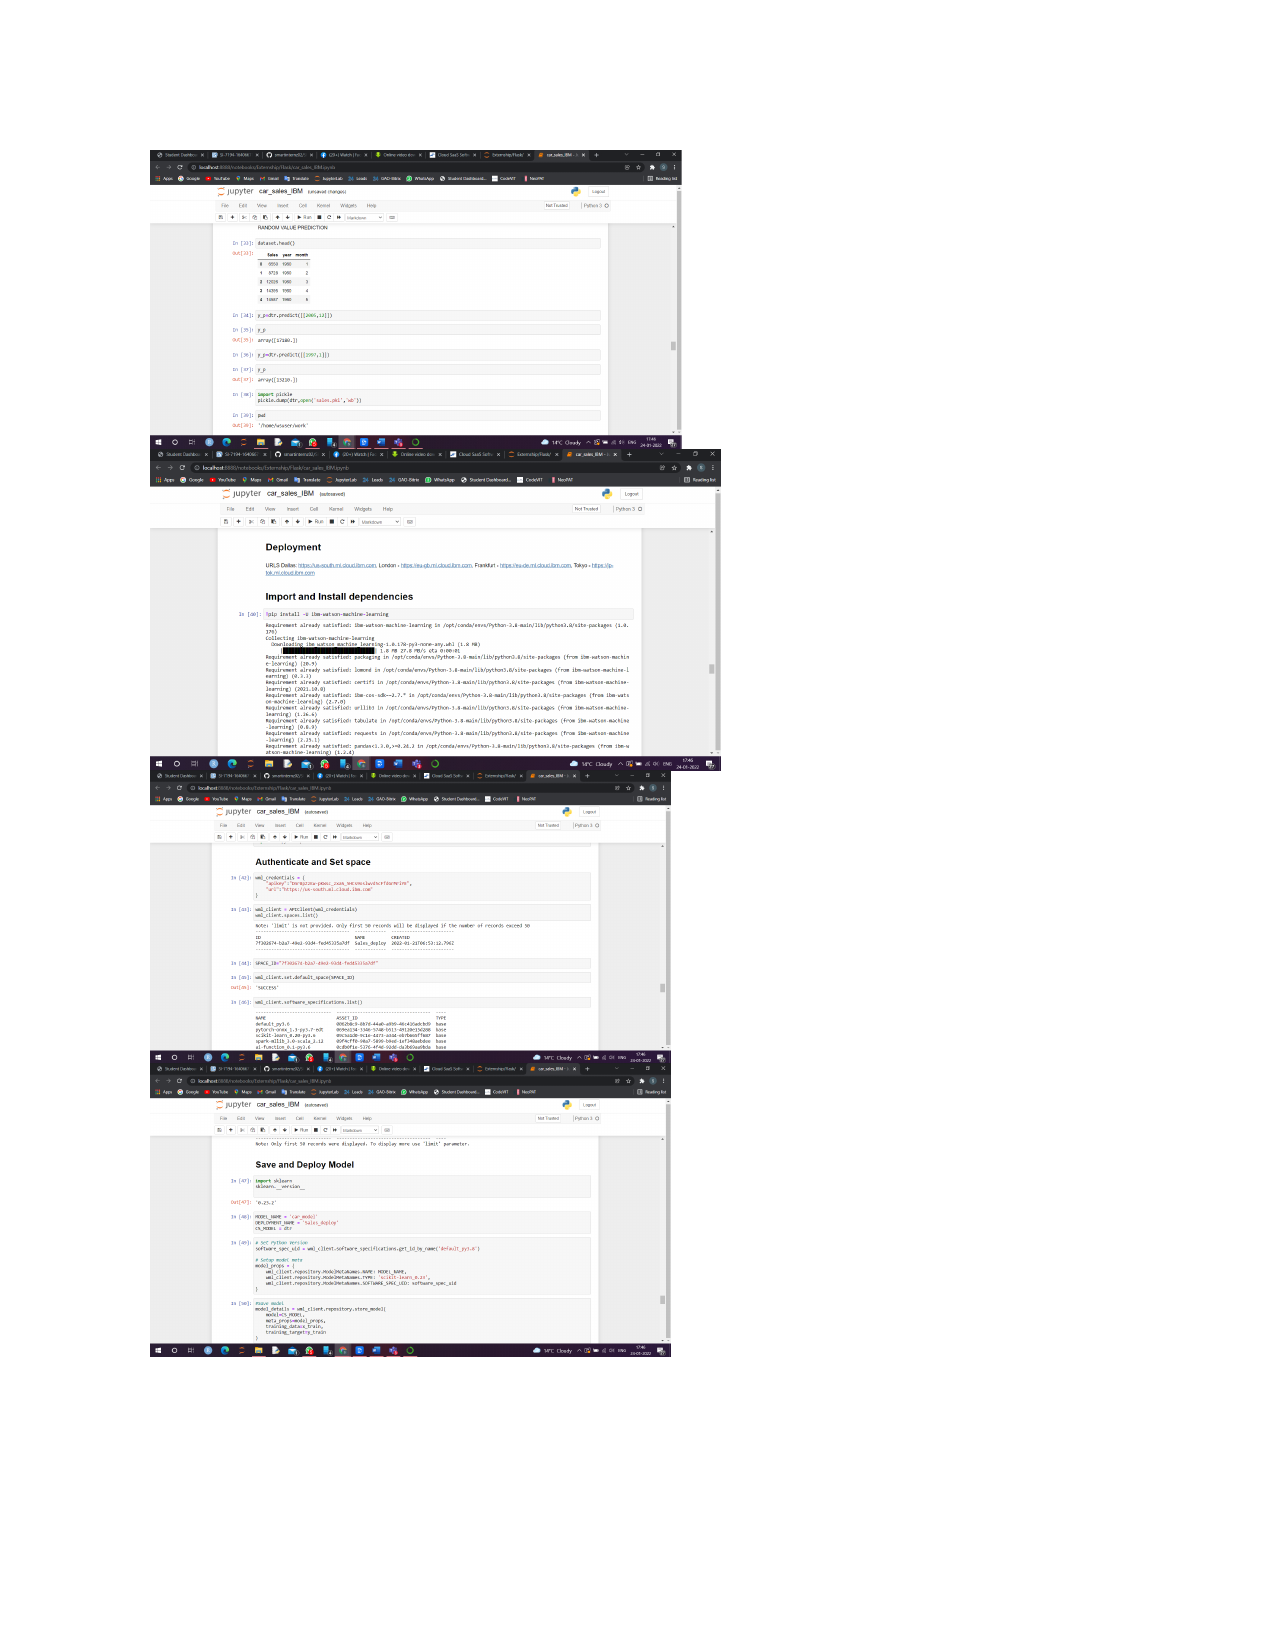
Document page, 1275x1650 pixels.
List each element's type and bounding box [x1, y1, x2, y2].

picture [150, 150, 721, 1357]
